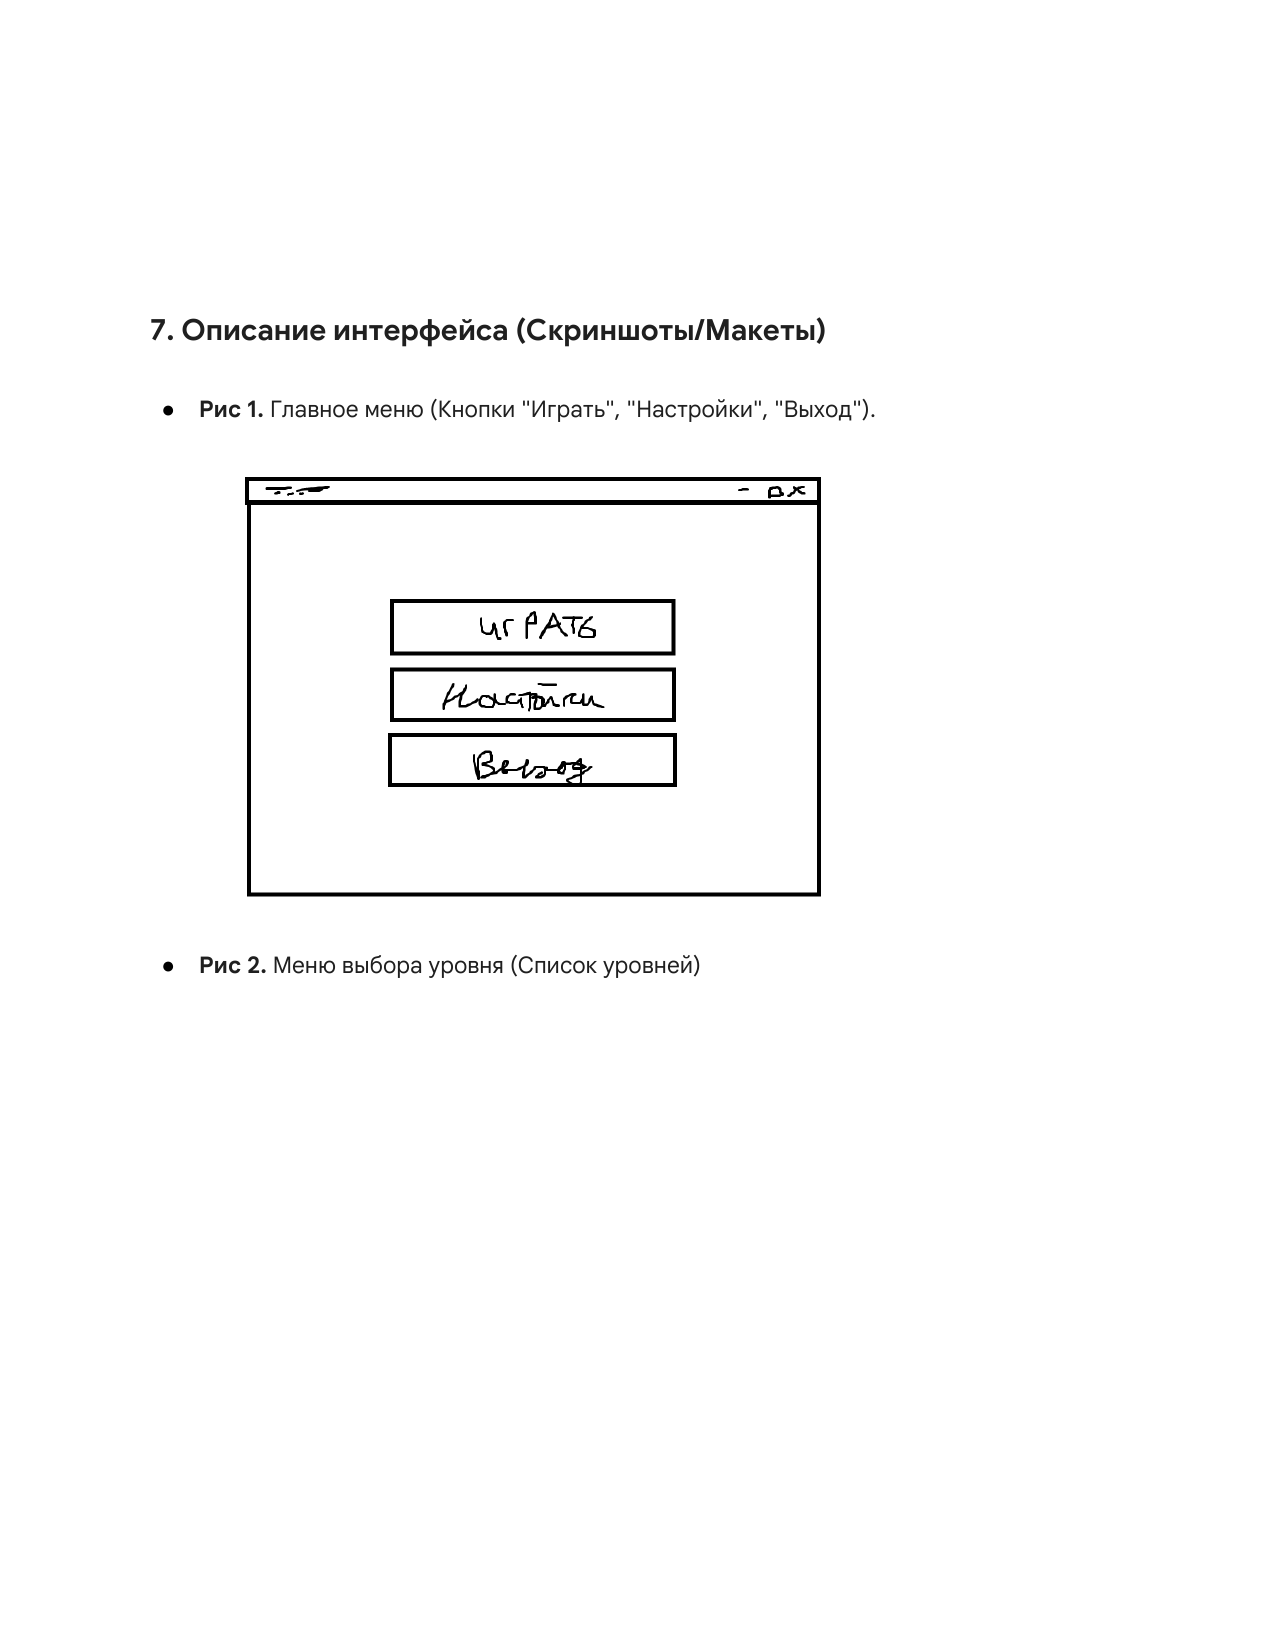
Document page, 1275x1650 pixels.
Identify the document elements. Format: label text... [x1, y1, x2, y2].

subtitle 7. Описание интерфейса (Скриншоты/Макеты) [150, 312, 1125, 349]
list Рис 2. Меню выбора уровня (Список уровней) [161, 951, 1125, 980]
picture [198, 427, 908, 948]
